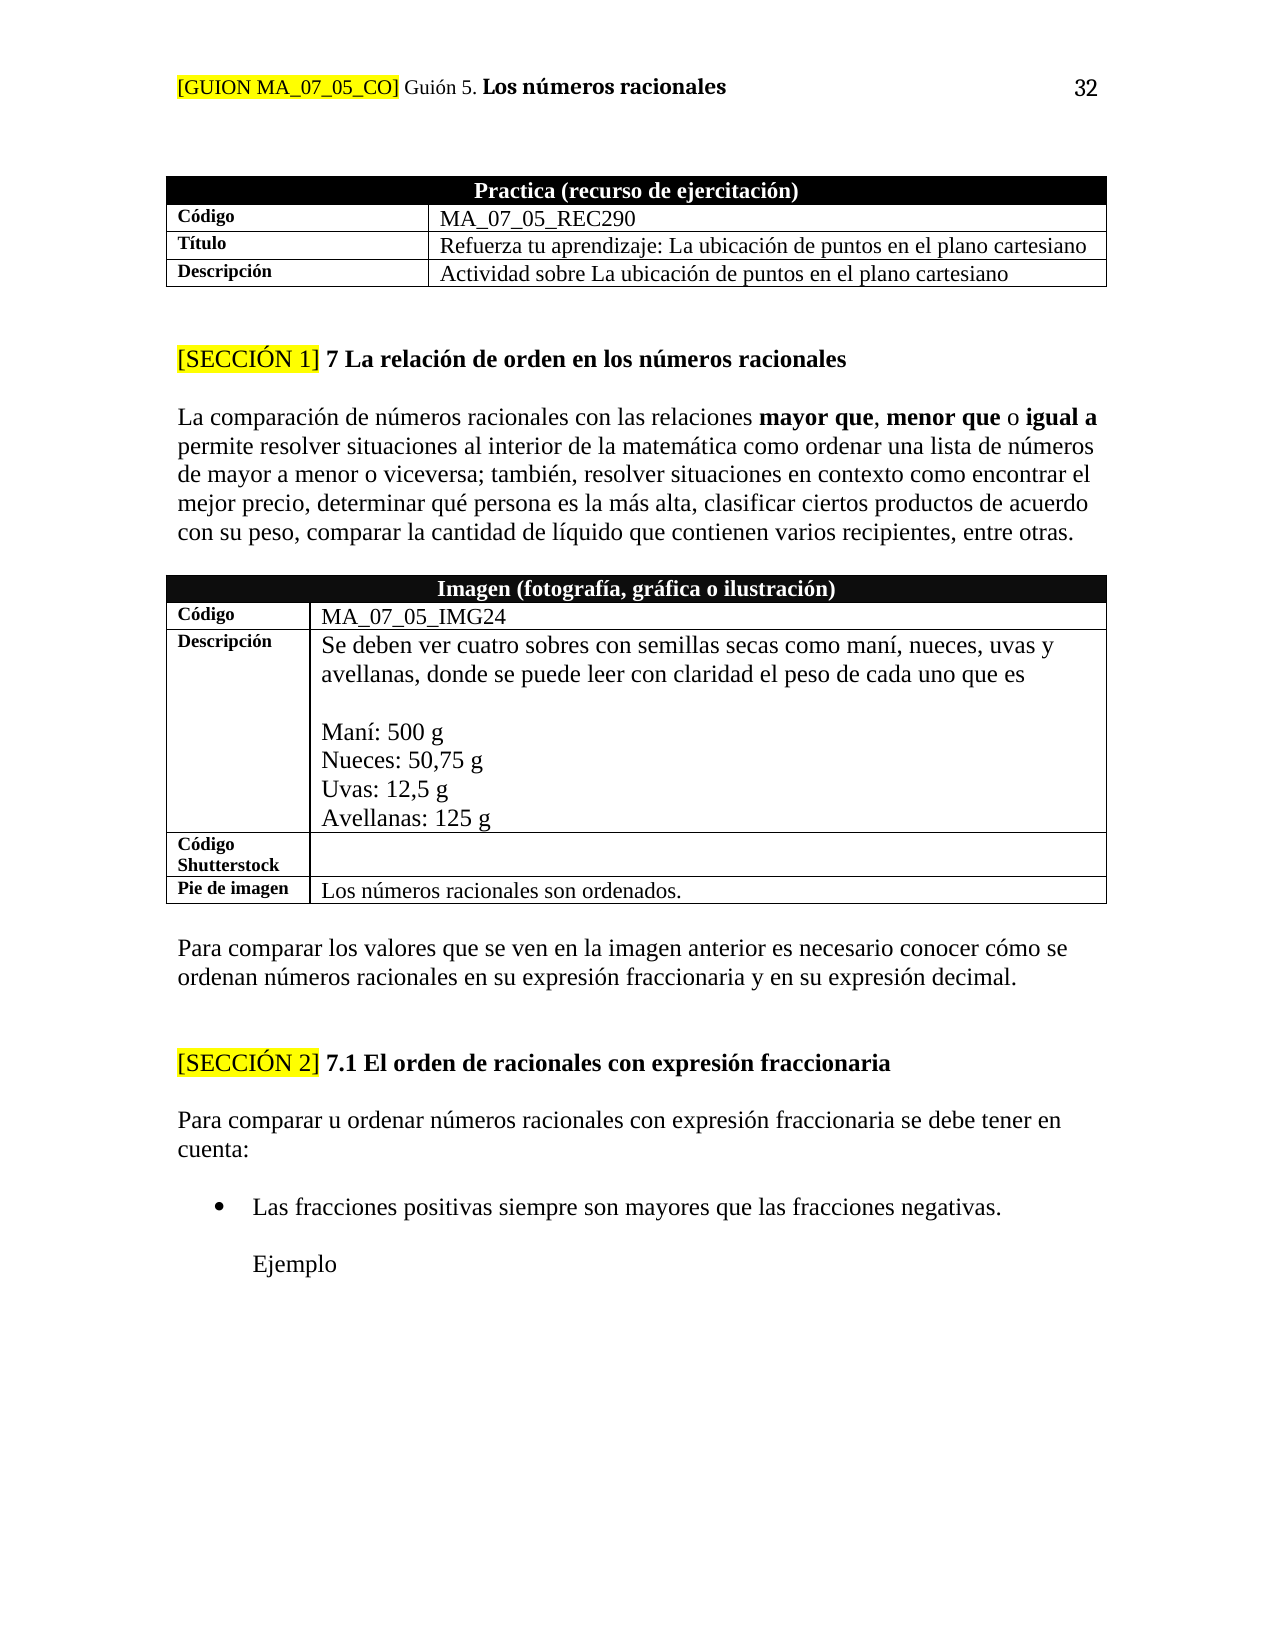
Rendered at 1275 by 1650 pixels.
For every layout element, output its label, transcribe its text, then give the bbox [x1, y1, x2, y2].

table_cell MA_07_05_IMG24 [311, 603, 1106, 629]
table_cell Actividad sobre La ubicación de puntos en el plano cartesiano [429, 260, 1106, 286]
table_cell Código Shutterstock [167, 833, 309, 876]
text [SECCIÓN 2] 7.1 El orden de racionales con expresión fraccionaria [319, 1048, 1098, 1077]
text Para comparar u ordenar números racionales con expresión fraccionaria se debe tener en cuenta: [177, 1105, 1098, 1163]
table_header Practica (recurso de ejercitación) [167, 178, 1106, 204]
list Ejemplo [252, 1249, 1098, 1278]
table_cell Descripción [167, 630, 309, 832]
list Las fracciones positivas siempre son mayores que las fracciones negativas. [215, 1192, 1098, 1220]
table_cell Título [167, 232, 428, 258]
text Para comparar los valores que se ven en la imagen anterior es necesario conocer cómo se ordenan números racionales en su expresión fraccionaria y en su expresión decimal. [177, 933, 1098, 990]
text La comparación de números racionales con las relaciones mayor que, menor que o igual a permite resolver situaciones al interior de la matemática como ordenar una lista de números de mayor a menor o viceversa; también, resolver situaciones en contexto como encontrar el mejor precio, determinar qué persona es la más alta, clasificar ciertos productos de acuerdo con su peso, comparar la cantidad de líquido que contienen varios recipientes, entre otras. [177, 402, 1098, 546]
text [SECCIÓN 1] 7 La relación de orden en los números racionales [177, 344, 1098, 373]
table_cell Código [167, 205, 428, 231]
table_cell MA_07_05_REC290 [429, 205, 1106, 231]
table_cell Se deben ver cuatro sobres con semillas secas como maní, nueces, uvas y avellanas, donde se puede leer con claridad el peso de cada uno que es Maní: 500 g Nueces: 50,75 g Uvas: 12,5 g Avellanas: 125 g [311, 630, 1106, 832]
table_cell Los números racionales son ordenados. [311, 877, 1106, 903]
table_cell [311, 833, 1106, 876]
table_cell Refuerza tu aprendizaje: La ubicación de puntos en el plano cartesiano [429, 232, 1106, 258]
table_cell Descripción [167, 260, 428, 286]
table_header Imagen (fotografía, gráfica o ilustración) [167, 576, 1106, 602]
table_cell Código [167, 603, 309, 629]
table_cell Pie de imagen [167, 877, 309, 903]
